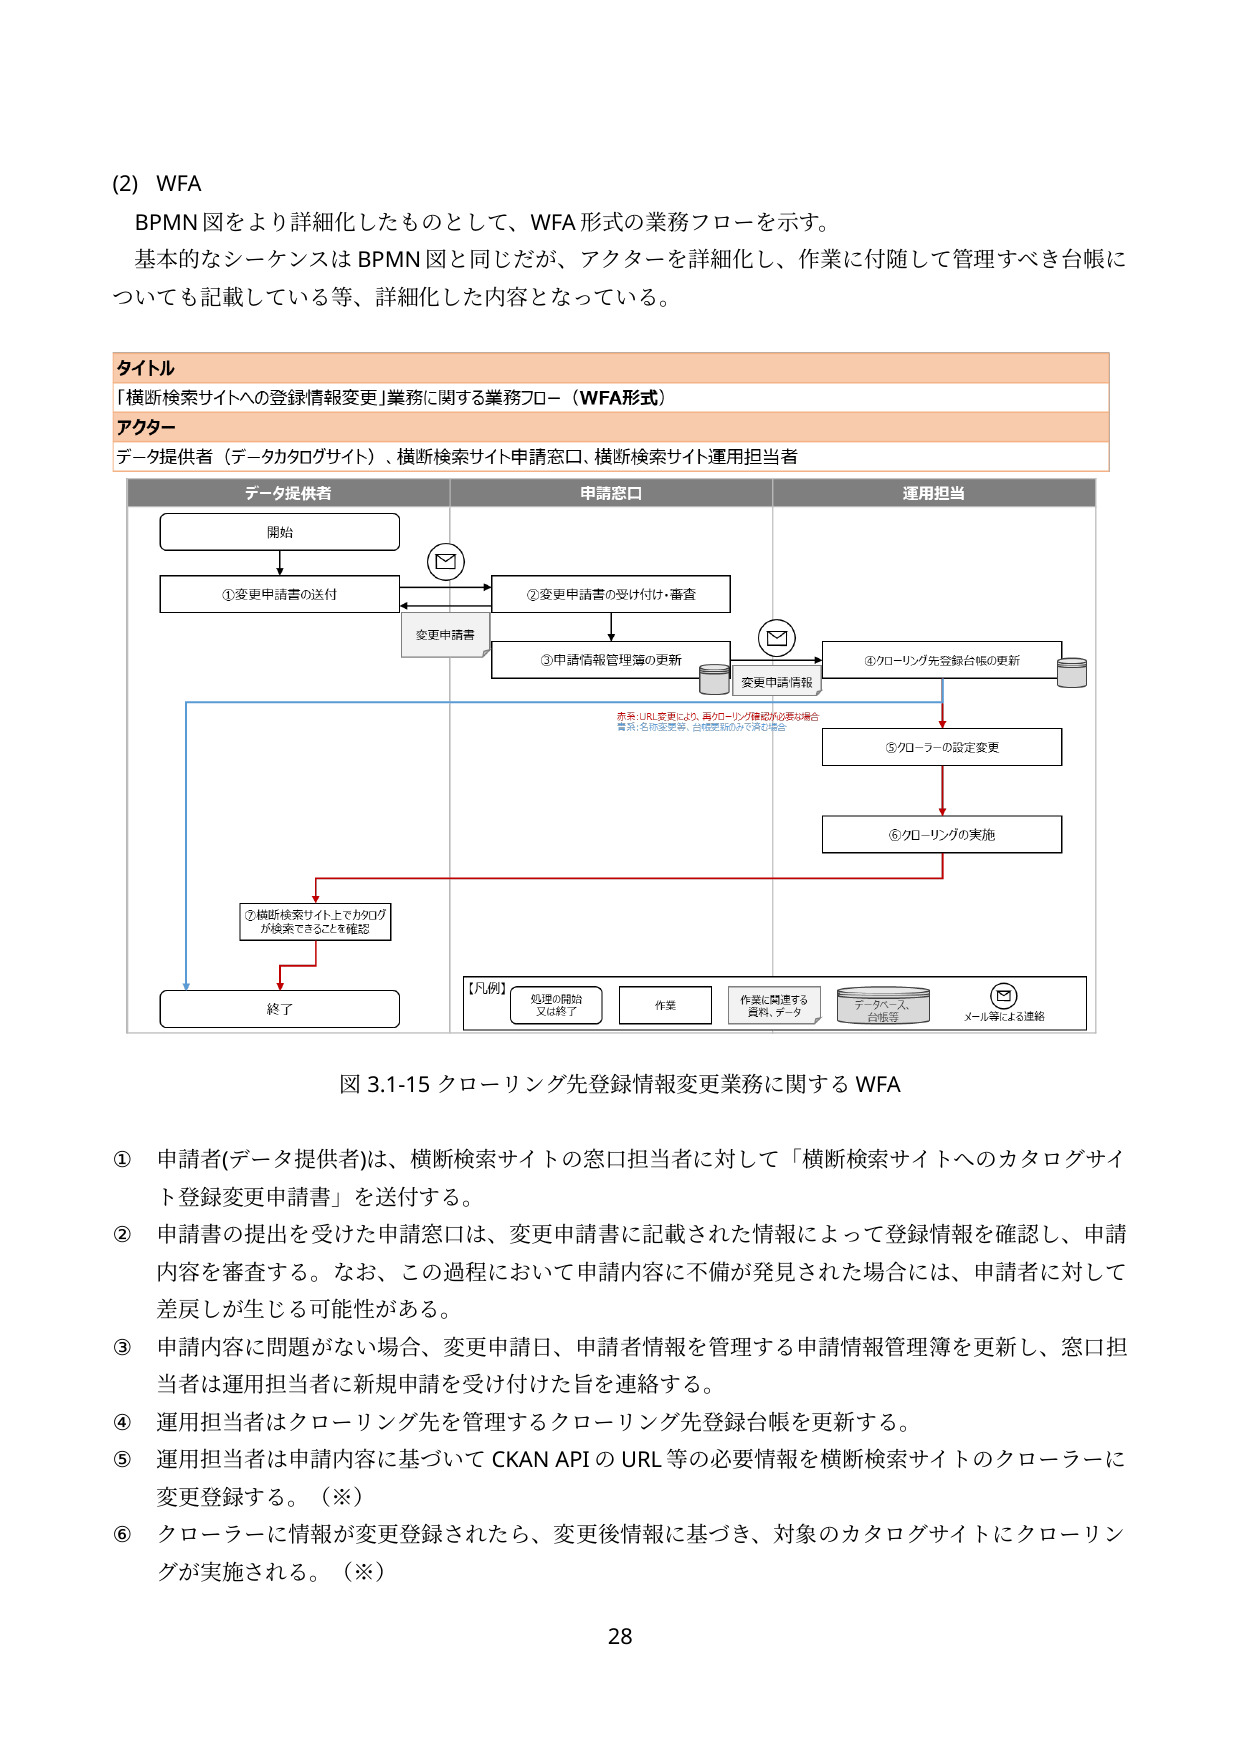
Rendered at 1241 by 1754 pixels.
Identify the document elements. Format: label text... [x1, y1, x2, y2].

list 運用担当者はクローリング先を管理するクローリング先登録台帳を更新する。 [112, 1402, 1128, 1439]
list 運用担当者は申請内容に基づいてCKAN APIのURL等の必要情報を横断検索サイトのクローラーに変更登録する。（※） [112, 1439, 1128, 1514]
list クローラーに情報が変更登録されたら、変更後情報に基づき、対象のカタログサイトにクローリングが実施される。（※） [112, 1514, 1128, 1589]
list 申請内容に問題がない場合、変更申請日、申請者情報を管理する申請情報管理簿を更新し、窓口担当者は運用担当者に新規申請を受け付けた旨を連絡する。 [112, 1327, 1128, 1402]
picture [112, 352, 1110, 1034]
subtitle WFA [112, 164, 1128, 202]
text BPMN図をより詳細化したものとして、WFA形式の業務フローを示す。 [112, 202, 1128, 239]
list 申請書の提出を受けた申請窓口は、変更申請書に記載された情報によって登録情報を確認し、申請内容を審査する。なお、この過程において申請内容に不備が発見された場合には、申請者に対して差戻しが生じる可能性がある。 [112, 1214, 1128, 1327]
list 申請者(データ提供者)は、横断検索サイトの窓口担当者に対して「横断検索サイトへのカタログサイト登録変更申請書」を送付する。 [112, 1139, 1128, 1214]
text 基本的なシーケンスはBPMN図と同じだが、アクターを詳細化し、作業に付随して管理すべき台帳についても記載している等、詳細化した内容となっている。 [112, 239, 1128, 314]
